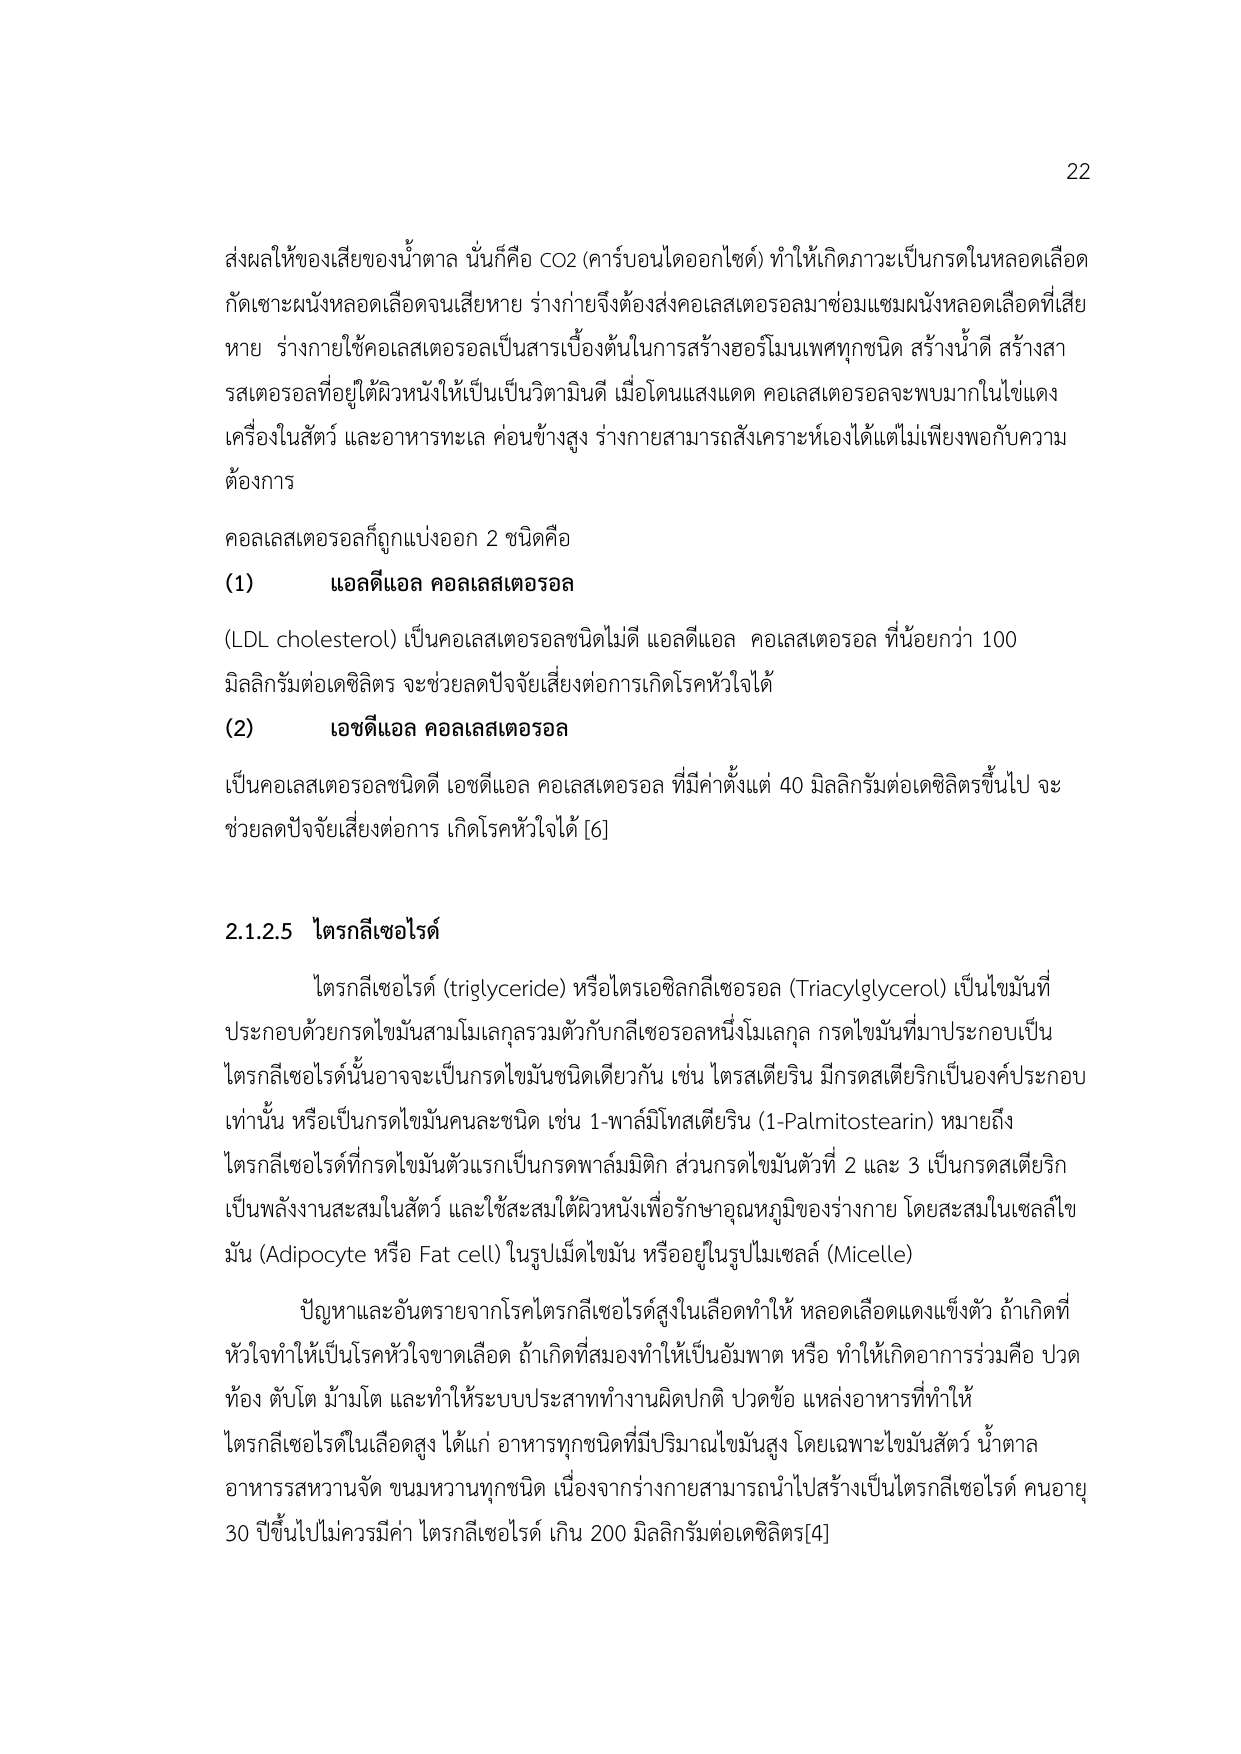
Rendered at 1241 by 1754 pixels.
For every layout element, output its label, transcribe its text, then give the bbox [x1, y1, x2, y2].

text (LDL cholesterol) เป็นคอเลสเตอรอลชนิดไม่ดี แอลดีแอล คอเลสเตอรอล ที่น้อยกว่า 100 มิลลิกรัมต่อเดซิลิตร จะช่วยลดปัจจัยเสี่ยงต่อการเกิดโรคหัวใจได้ [225, 619, 1090, 707]
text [225, 239, 1090, 505]
text ไตรกลีเซอไรด์ (triglyceride) หรือไตรเอซิลกลีเซอรอล (Triacylglycerol) เป็นไขมันที่ประกอบด้วยกรดไขมันสามโมเลกุลรวมตัวกับกลีเซอรอลหนึ่งโมเลกุล กรดไขมันที่มาประกอบเป็นไตรกลีเซอไรด์นั้นอาจจะเป็นกรดไขมันชนิดเดียวกัน เช่น ไตรสเตียริน มีกรดสเตียริกเป็นองค์ประกอบเท่านั้น หรือเป็นกรดไขมันคนละชนิด เช่น 1-พาล์มิโทสเตียริน (1-Palmitostearin) หมายถึงไตรกลีเซอไรด์ที่กรดไขมันตัวแรกเป็นกรดพาล์มมิติก ส่วนกรดไขมันตัวที่ 2 และ 3 เป็นกรดสเตียริก เป็นพลังงานสะสมในสัตว์ และใช้สะสมใต้ผิวหนังเพื่อรักษาอุณหภูมิของร่างกาย โดยสะสมในเซลล์ไขมัน (Adipocyte หรือ Fat cell) ในรูปเม็ดไขมัน หรืออยู่ในรูปไมเซลล์ (Micelle) [225, 967, 1090, 1277]
text คอลเลสเตอรอลก็ถูกแบ่งออก 2 ชนิดคือ [225, 517, 1090, 562]
text ปัญหาและอันตรายจากโรคไตรกลีเซอไรด์สูงในเลือดทำให้ หลอดเลือดแดงแข็งตัว ถ้าเกิดที่หัวใจทำให้เป็นโรคหัวใจขาดเลือด ถ้าเกิดที่สมองทำให้เป็นอัมพาต หรือ ทำให้เกิดอาการร่วมคือ ปวดท้อง ตับโต ม้ามโต และทำให้ระบบประสาททำงานผิดปกติ ปวดข้อ แหล่งอาหารที่ทำให้ไตรกลีเซอไรด์ในเลือดสูง ได้แก่ อาหารทุกชนิดที่มีปริมาณไขมันสูง โดยเฉพาะไขมันสัตว์ น้ำตาล อาหารรสหวานจัด ขนมหวานทุกชนิด เนื่องจากร่างกายสามารถนำไปสร้างเป็นไตรกลีเซอไรด์ คนอายุ 30 ปีขึ้นไปไม่ควรมีค่า ไตรกลีเซอไรด์ เกิน 200 มิลลิกรัมต่อเดซิลิตร [225, 1290, 1090, 1556]
subtitle เอชดีแอล คอลเลสเตอรอล [225, 707, 1090, 752]
subtitle ไตรกลีเซอไรด์ [225, 910, 1090, 954]
text เป็นคอเลสเตอรอลชนิดดี เอชดีแอล คอเลสเตอรอล ที่มีค่าตั้งแต่ 40 มิลลิกรัมต่อเดซิลิตรขึ้นไป จะช่วยลดปัจจัยเสี่ยงต่อการ เกิดโรคหัวใจได้ [225, 764, 1090, 853]
subtitle แอลดีแอล คอลเลสเตอรอล [225, 562, 1090, 606]
